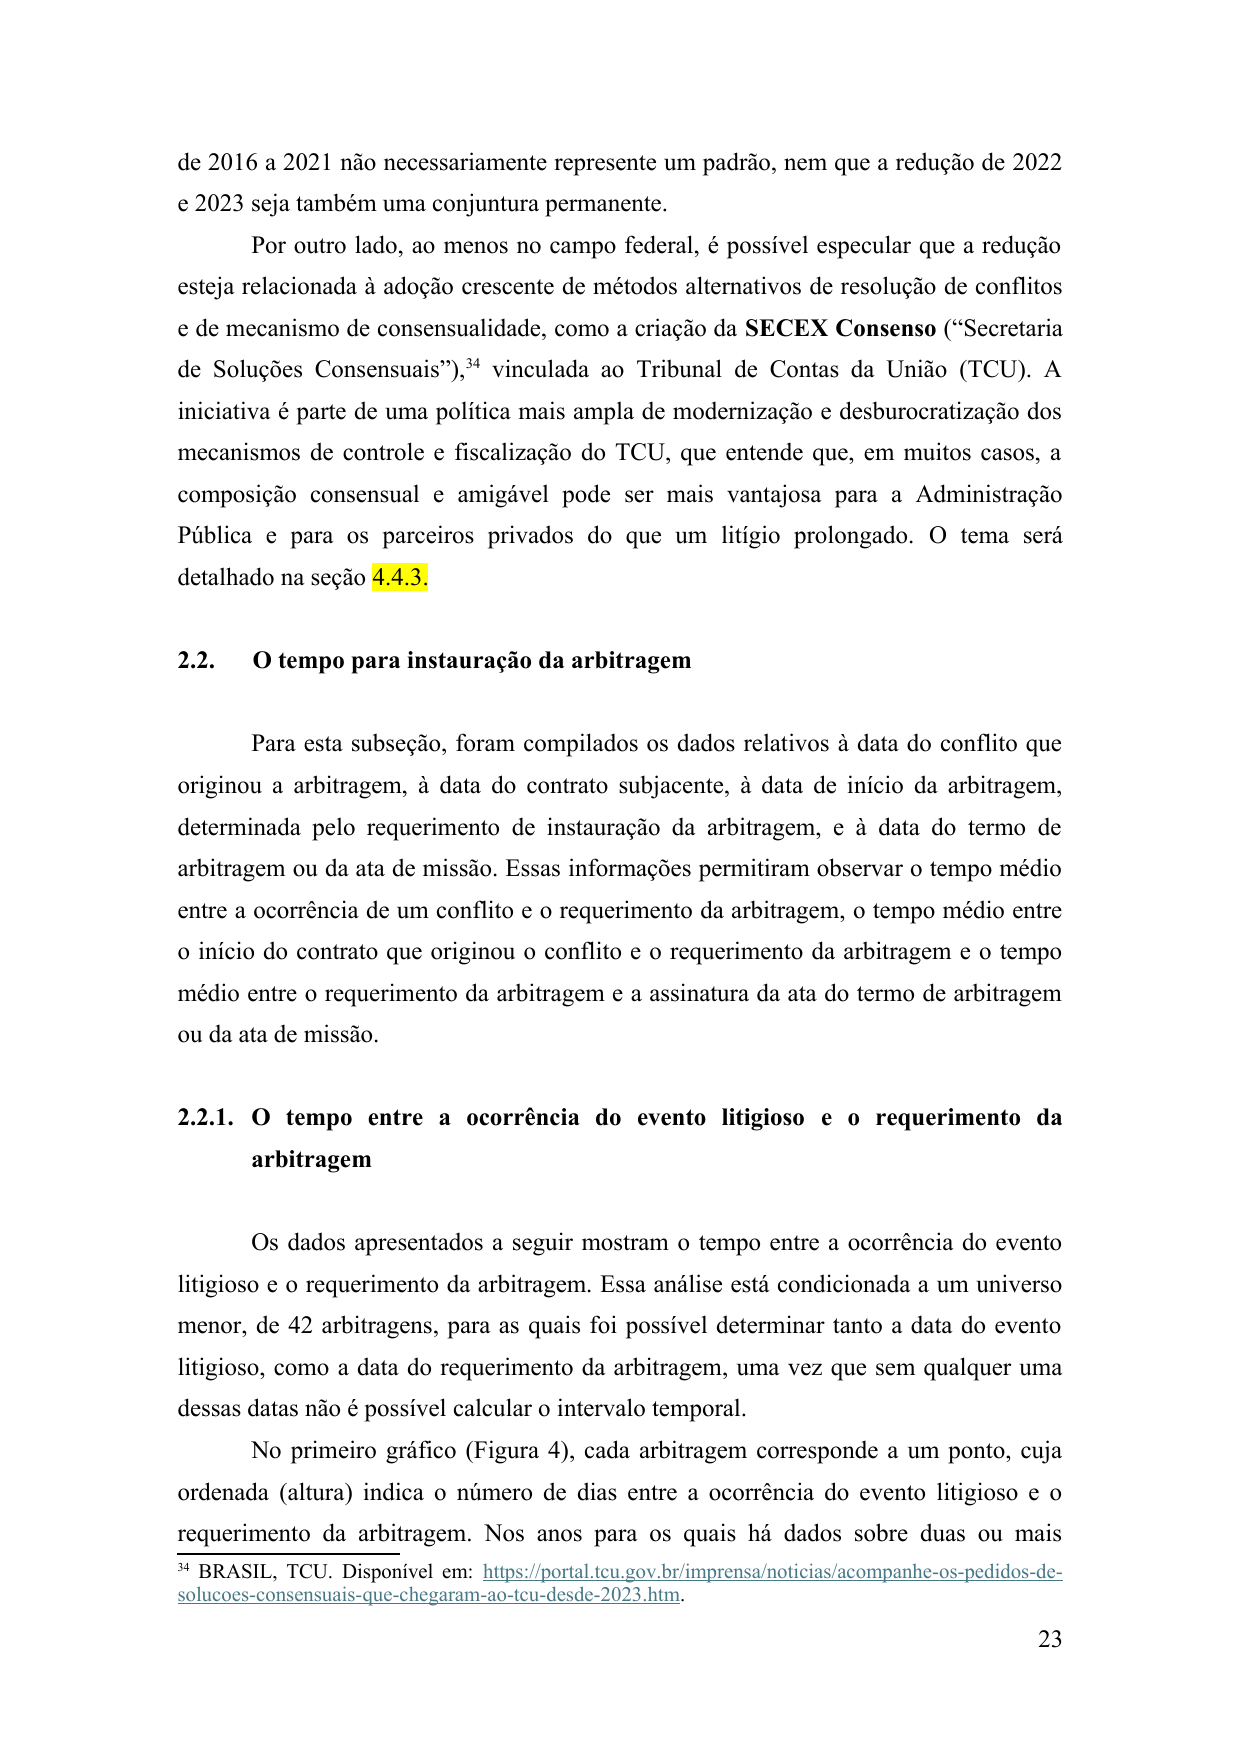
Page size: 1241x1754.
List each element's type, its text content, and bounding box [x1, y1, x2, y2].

text Para esta subseção, foram compilados os dados relativos à data do conflito que originou a arbitragem, à data do contrato subjacente, à data de início da arbitragem, determinada pelo requerimento de instauração da arbitragem, e à data do termo de arbitragem ou da ata de missão. Essas informações permitiram observar o tempo médio entre a ocorrência de um conflito e o requerimento da arbitragem, o tempo médio entre o início do contrato que originou o conflito e o requerimento da arbitragem e o tempo médio entre o requerimento da arbitragem e a assinatura da ata do termo de arbitragem ou da ata de missão. [177, 729, 1063, 1048]
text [177, 1436, 1063, 1547]
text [177, 148, 1063, 217]
text Por outro lado, ao menos no campo federal, é possível especular que a redução esteja relacionada à adoção crescente de métodos alternativos de resolução de conflitos e de mecanismo de consensualidade, como a criação da SECEX Consenso (“Secretaria de Soluções Consensuais”), vinculada ao Tribunal de Contas da União (TCU). A iniciativa é parte de uma política mais ampla de modernização e desburocratização dos mecanismos de controle e fiscalização do TCU, que entende que, em muitos casos, a composição consensual e amigável pode ser mais vantajosa para a Administração Pública e para os parceiros privados do que um litígio prolongado. O tema será detalhado na seção 4.4.3. [177, 231, 1063, 591]
subtitle O tempo para instauração da arbitragem [177, 646, 1063, 674]
subtitle O tempo entre a ocorrência do evento litigioso e o requerimento da arbitragem [177, 1103, 1063, 1173]
text Os dados apresentados a seguir mostram o tempo entre a ocorrência do evento litigioso e o requerimento da arbitragem. Essa análise está condicionada a um universo menor, de 42 arbitragens, para as quais foi possível determinar tanto a data do evento litigioso, como a data do requerimento da arbitragem, uma vez que sem qualquer uma dessas datas não é possível calcular o intervalo temporal. [177, 1228, 1063, 1422]
